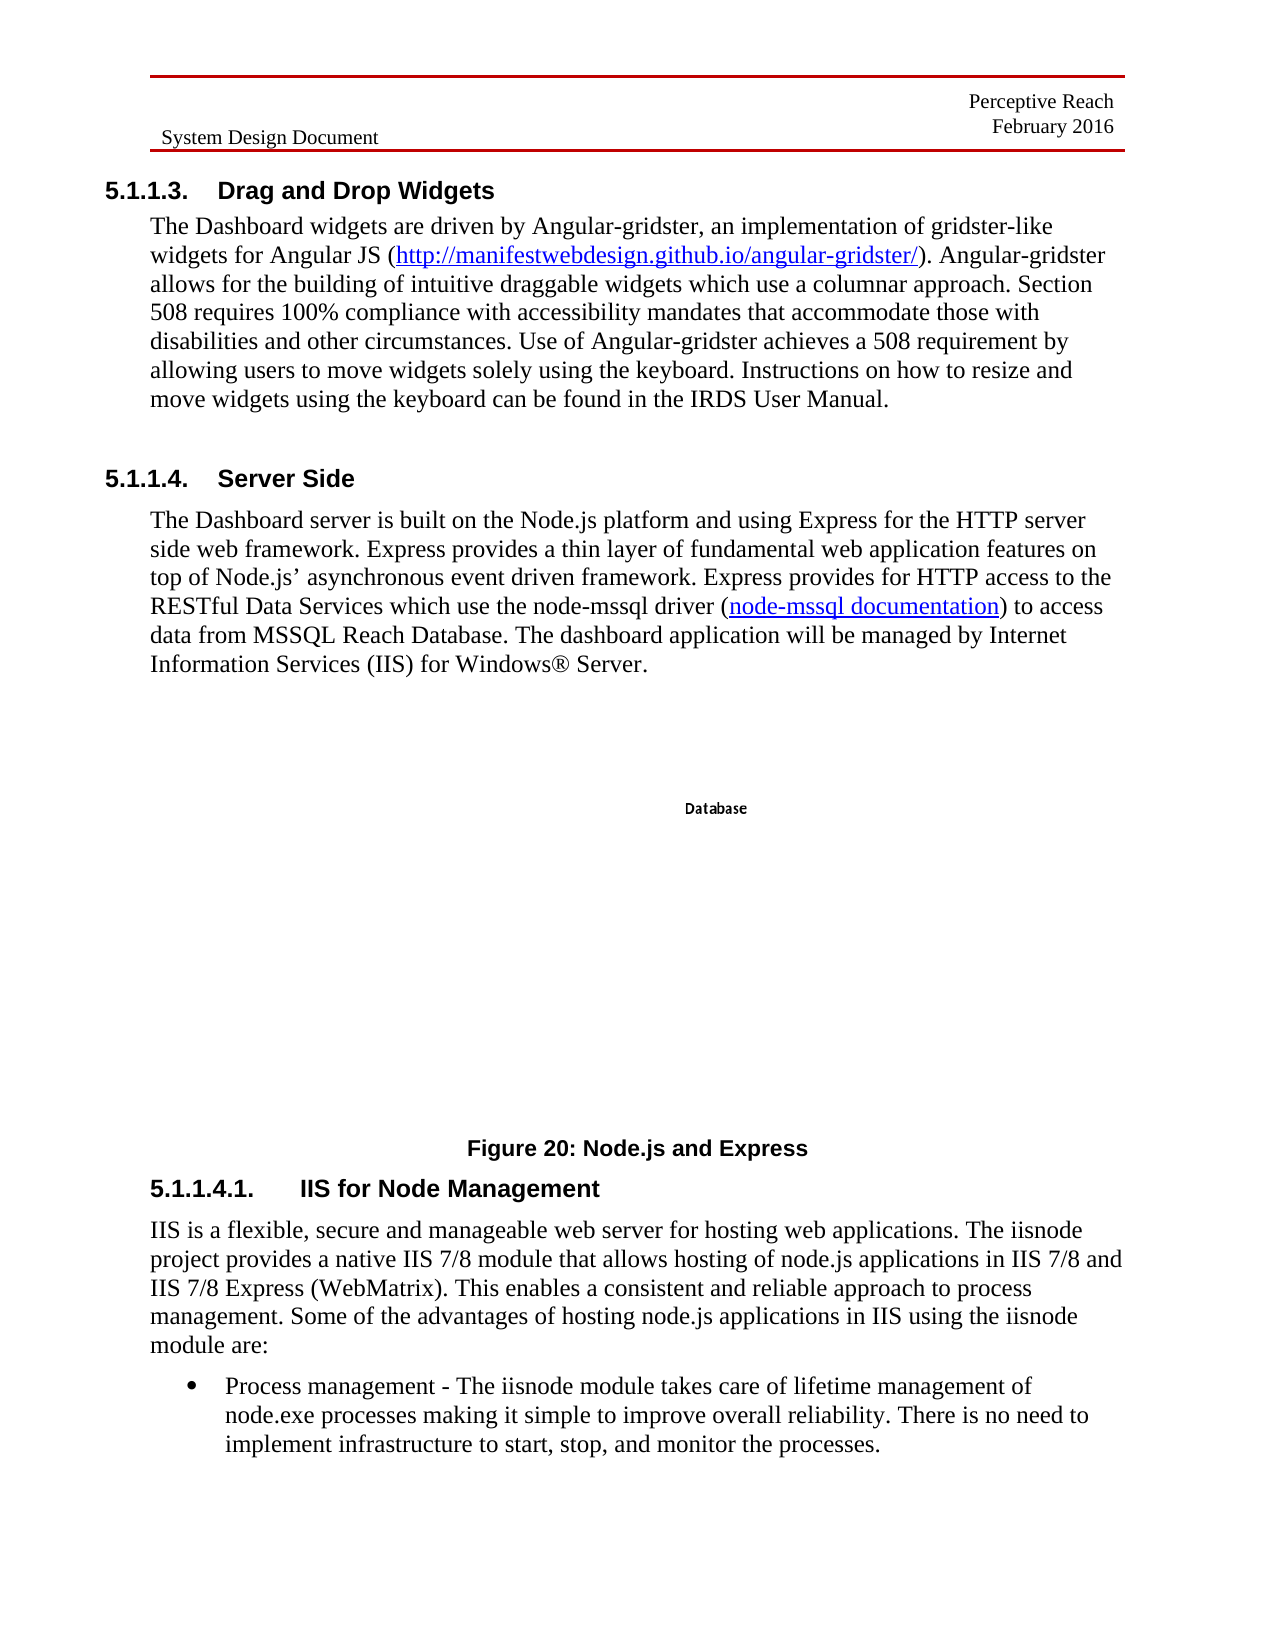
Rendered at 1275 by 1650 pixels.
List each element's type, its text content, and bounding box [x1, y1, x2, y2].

text IIS is a flexible, secure and manageable web server for hosting web applications. The iisnode project provides a native IIS 7/8 module that allows hosting of node.js applications in IIS 7/8 and IIS 7/8 Express (WebMatrix). This enables a consistent and reliable approach to process management. Some of the advantages of hosting node.js applications in IIS using the iisnode module are: [150, 1215, 1125, 1359]
text The Dashboard server is built on the Node.js platform and using Express for the HTTP server side web framework. Express provides a thin layer of fundamental web application features on top of Node.js’ asynchronous event driven framework. Express provides for HTTP access to the RESTful Data Services which use the node-mssql driver (node-mssql documentation) to access data from MSSQL Reach Database. The dashboard application will be managed by Internet Information Services (IIS) for Windows® Server. [150, 505, 1125, 677]
subtitle Drag and Drop Widgets [105, 176, 1125, 205]
subtitle Server Side [105, 464, 1125, 492]
text The Dashboard widgets are driven by Angular-gridster, an implementation of gridster-like widgets for Angular JS (http://manifestwebdesign.github.io/angular-gridster/). Angular-gridster allows for the building of intuitive draggable widgets which use a columnar approach. Section 508 requires 100% compliance with accessibility mandates that accommodate those with disabilities and other circumstances. Use of Angular-gridster achieves a 508 requirement by allowing users to move widgets solely using the keyboard. Instructions on how to resize and move widgets using the keyboard can be found in the IRDS User Manual. [150, 211, 1125, 412]
list Process management - The iisnode module takes care of lifetime management of node.exe processes making it simple to improve overall reliability. There is no need to implement infrastructure to start, stop, and monitor the processes. [187, 1371, 1125, 1458]
subtitle IIS for Node Management [150, 1174, 1125, 1203]
text Figure 20: Node.js and Express [150, 1135, 1125, 1161]
